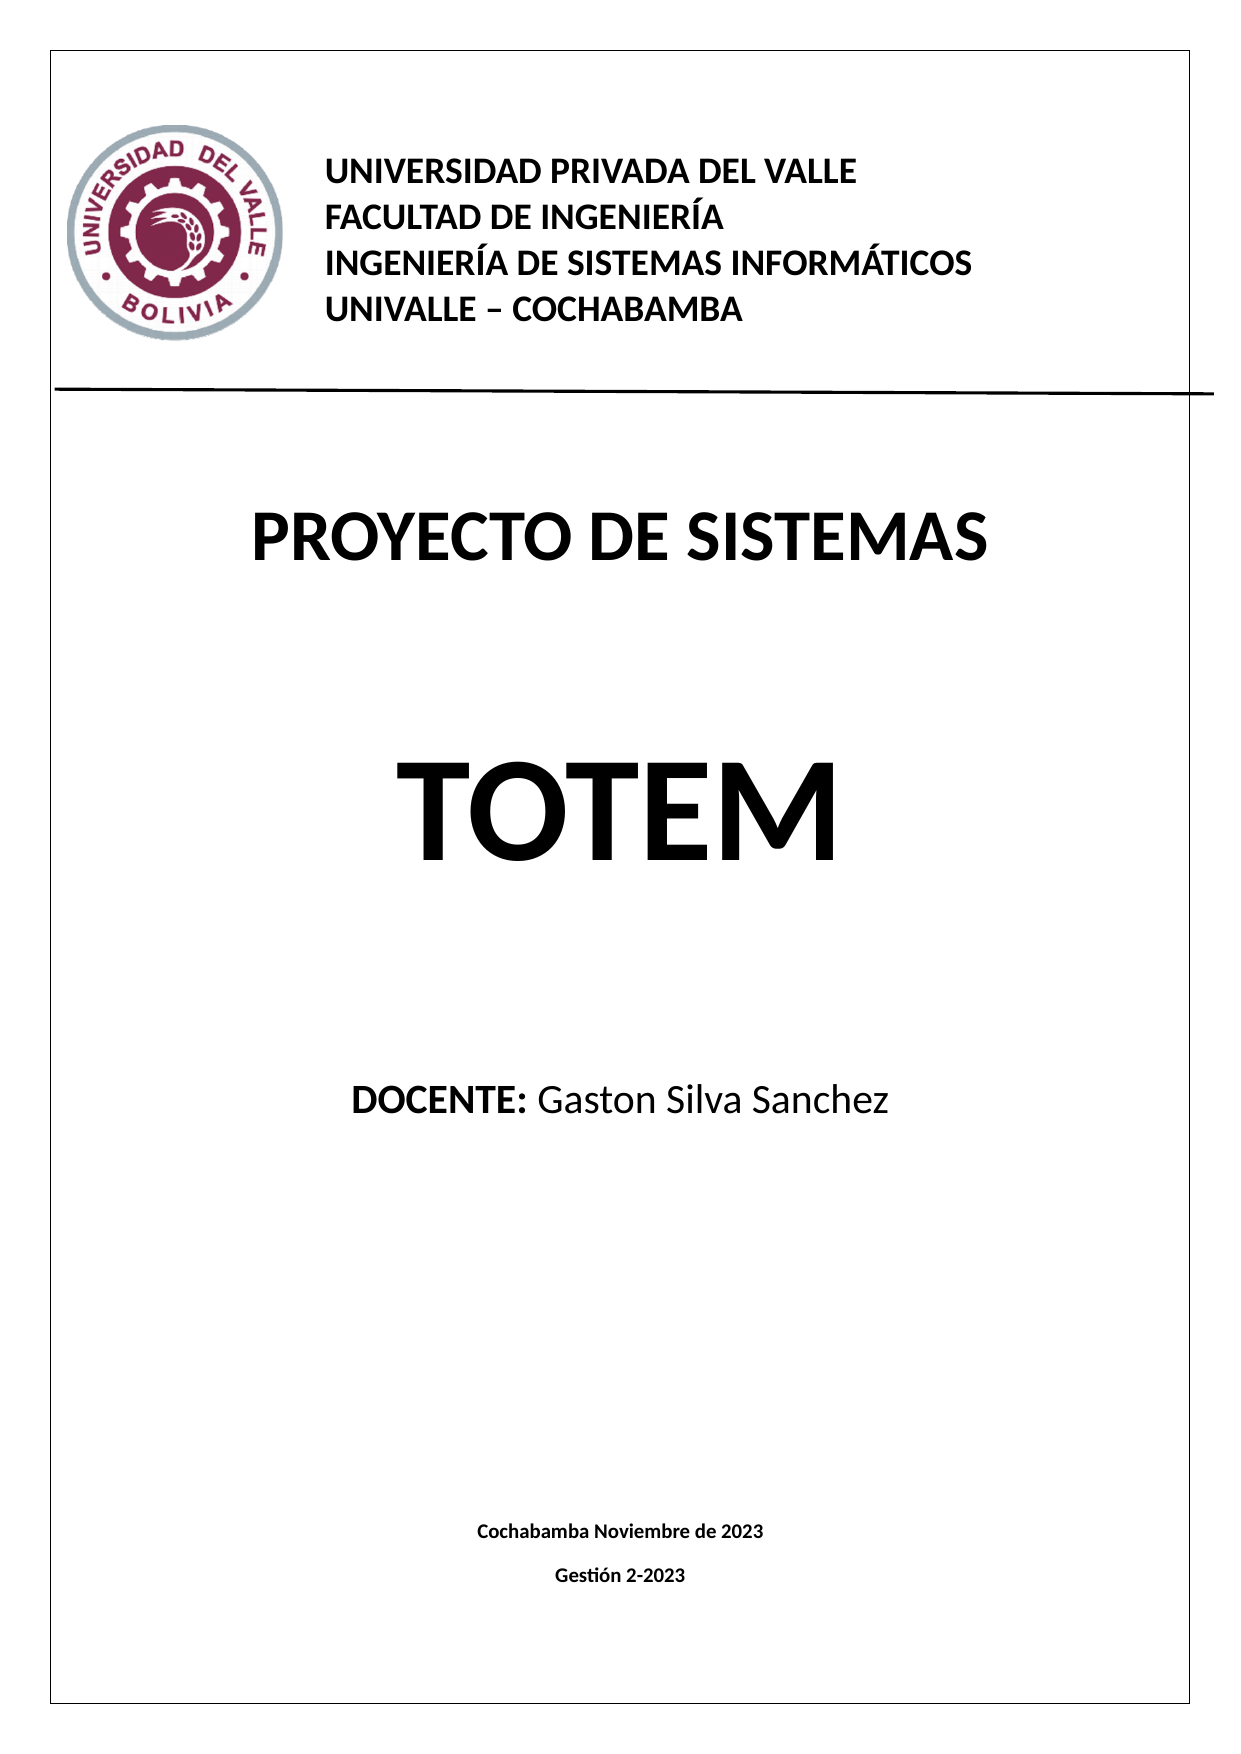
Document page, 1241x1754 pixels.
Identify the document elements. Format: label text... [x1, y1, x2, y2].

text UNIVALLE – COCHABAMBA [324, 285, 1063, 331]
text UNIVERSIDAD PRIVADA DEL VALLE [324, 147, 1063, 193]
picture [67, 125, 283, 341]
text DOCENTE: Gaston Silva Sanchez [177, 1073, 1063, 1123]
text Cochabamba Noviembre de 2023 [177, 1518, 1063, 1544]
text TOTEM [177, 715, 1063, 898]
text FACULTAD DE INGENIERÍA [324, 193, 1063, 239]
text Gestión 2-2023 [177, 1563, 1063, 1588]
text INGENIERÍA DE SISTEMAS INFORMÁTICOS [324, 239, 1063, 285]
text PROYECTO DE SISTEMAS [177, 489, 1063, 578]
